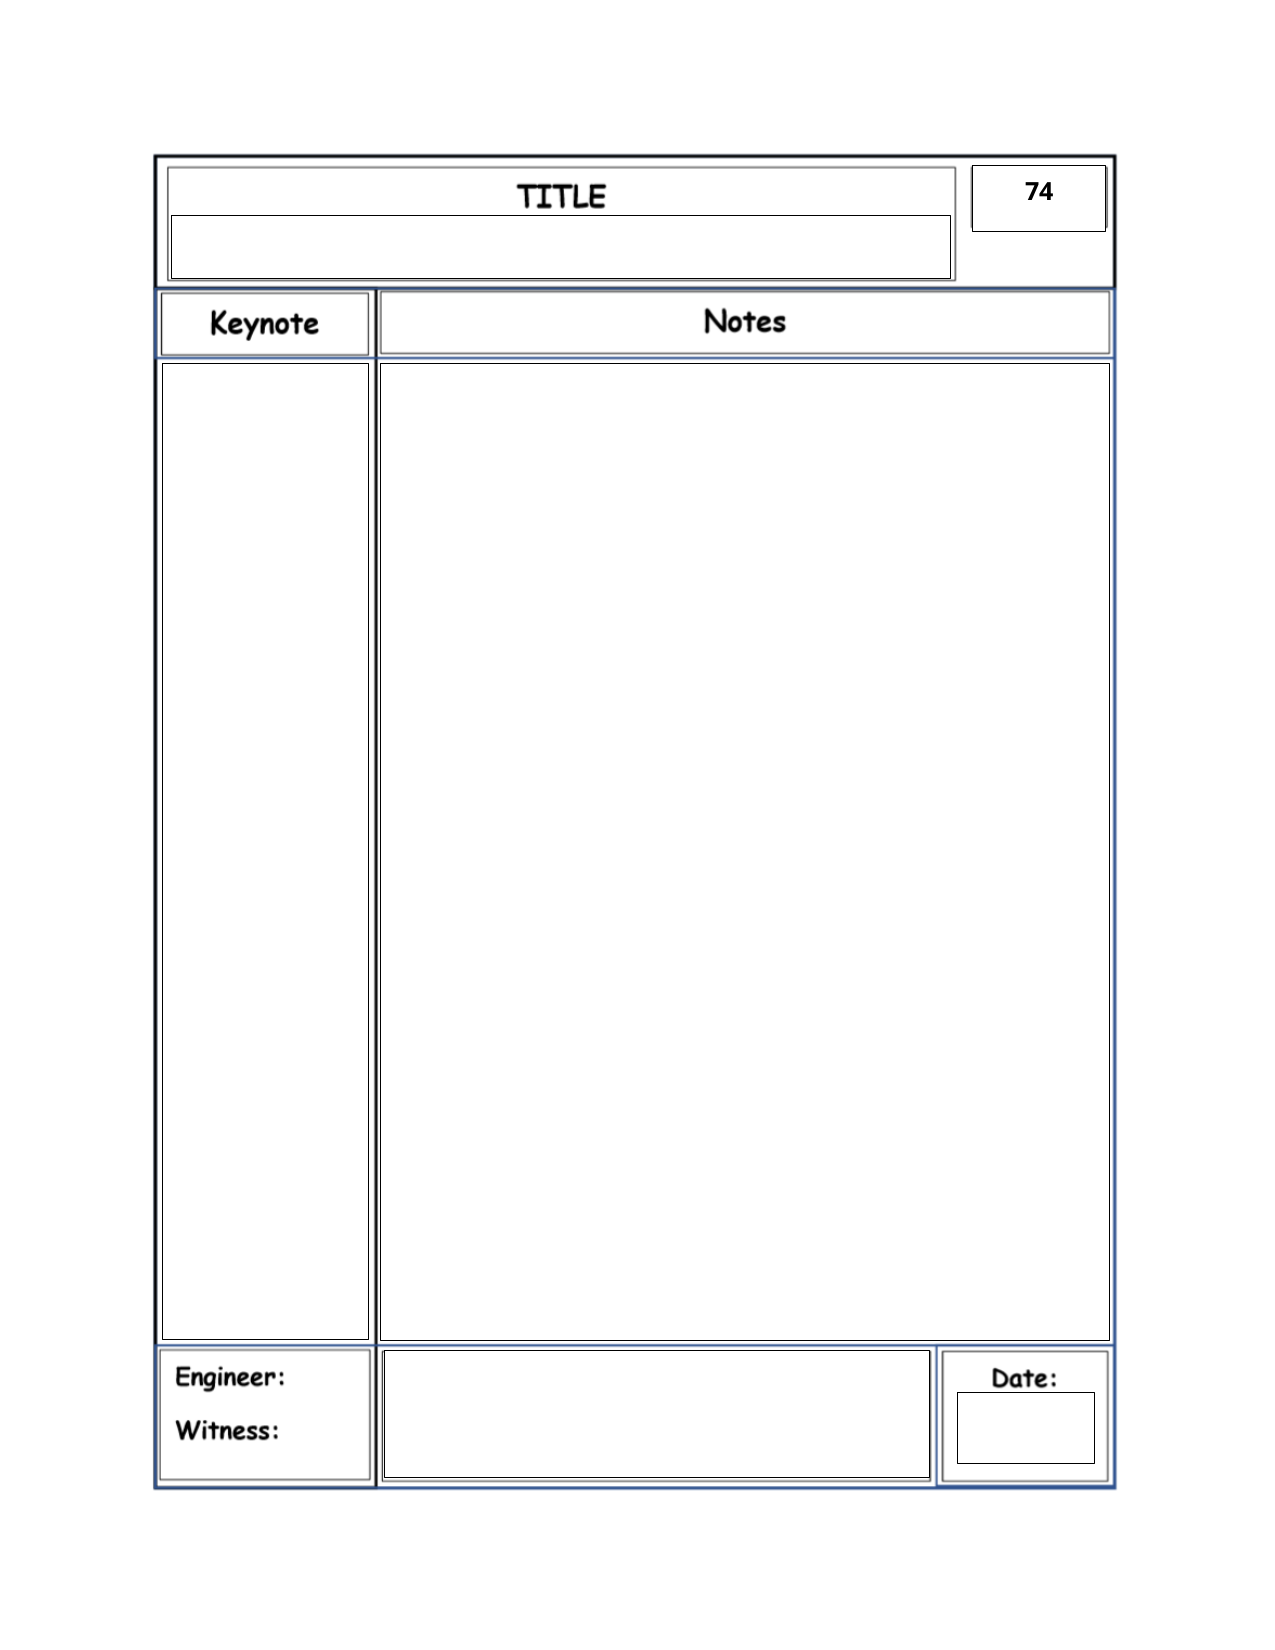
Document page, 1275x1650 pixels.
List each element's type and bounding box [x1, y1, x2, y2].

picture [150, 150, 1133, 1501]
